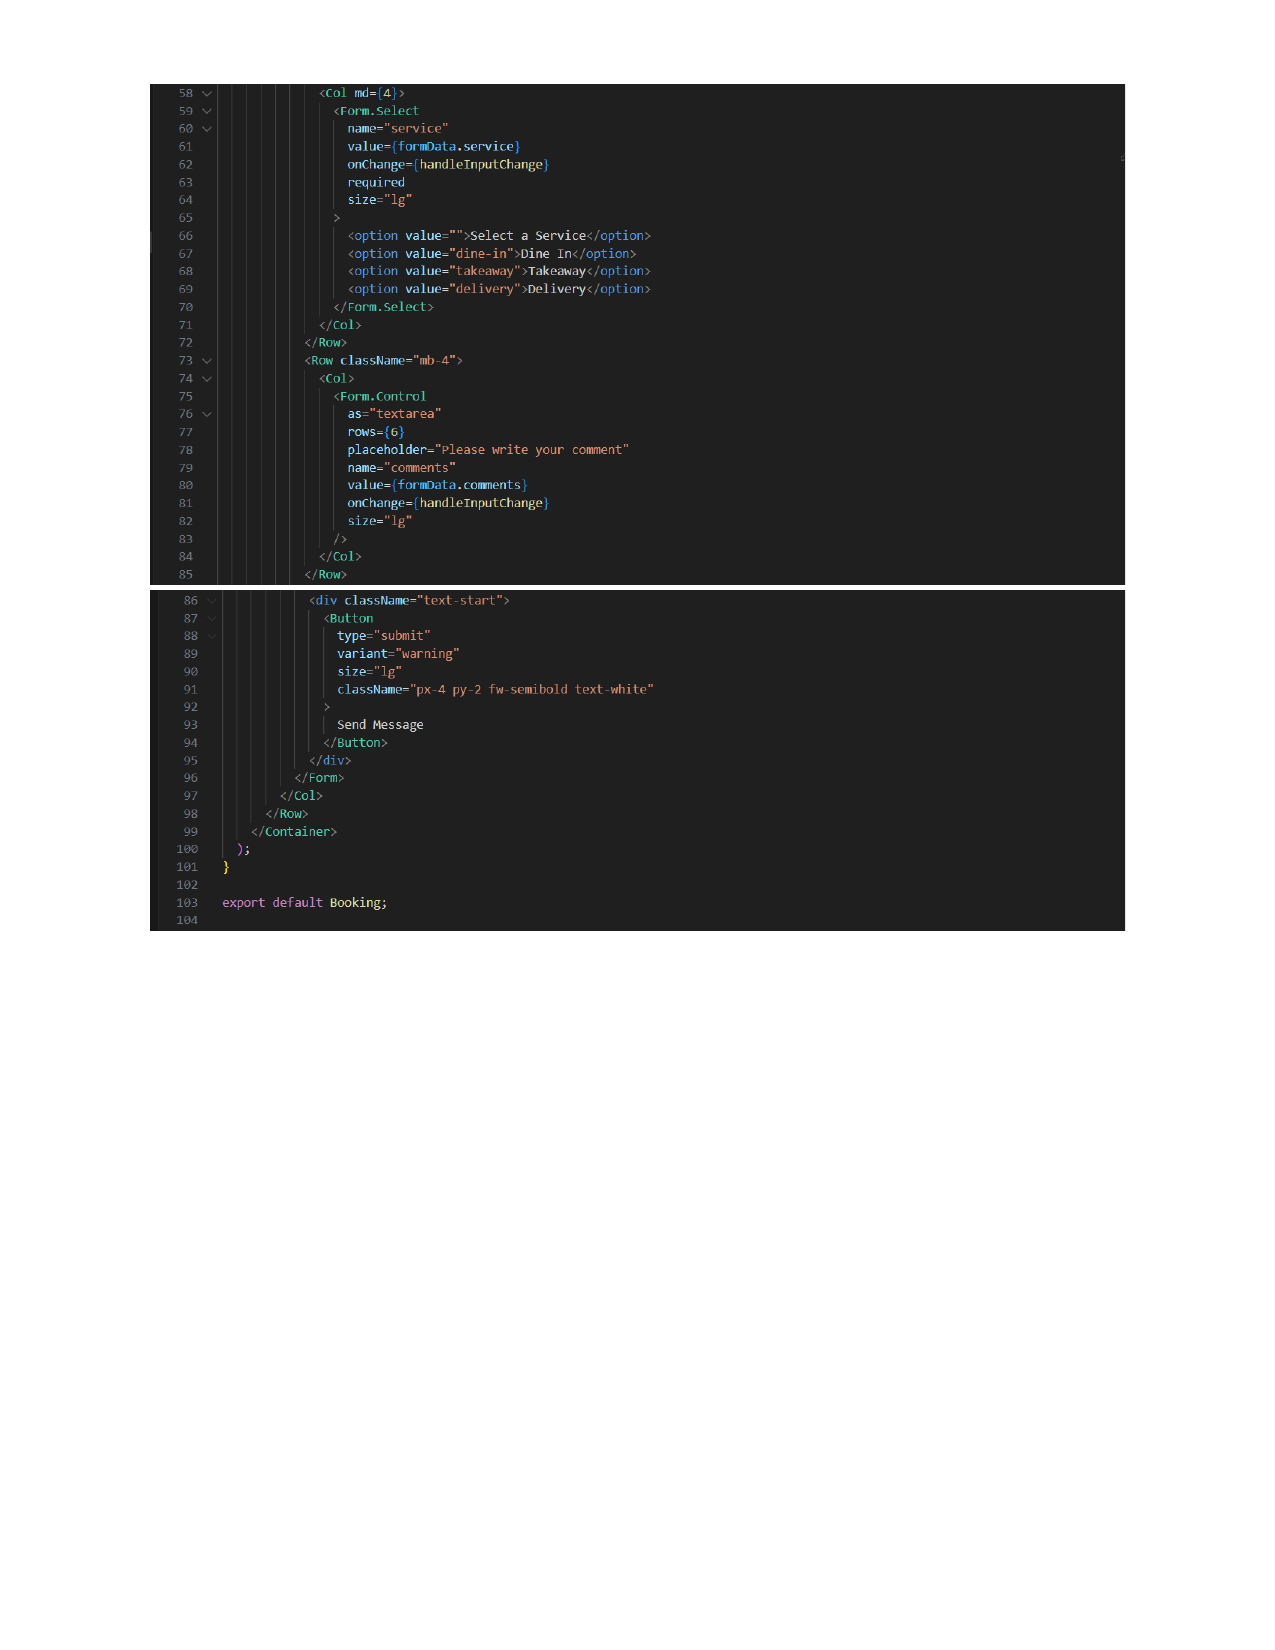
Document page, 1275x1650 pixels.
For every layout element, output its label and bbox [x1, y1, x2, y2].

picture [150, 84, 1125, 585]
picture [150, 590, 1125, 931]
